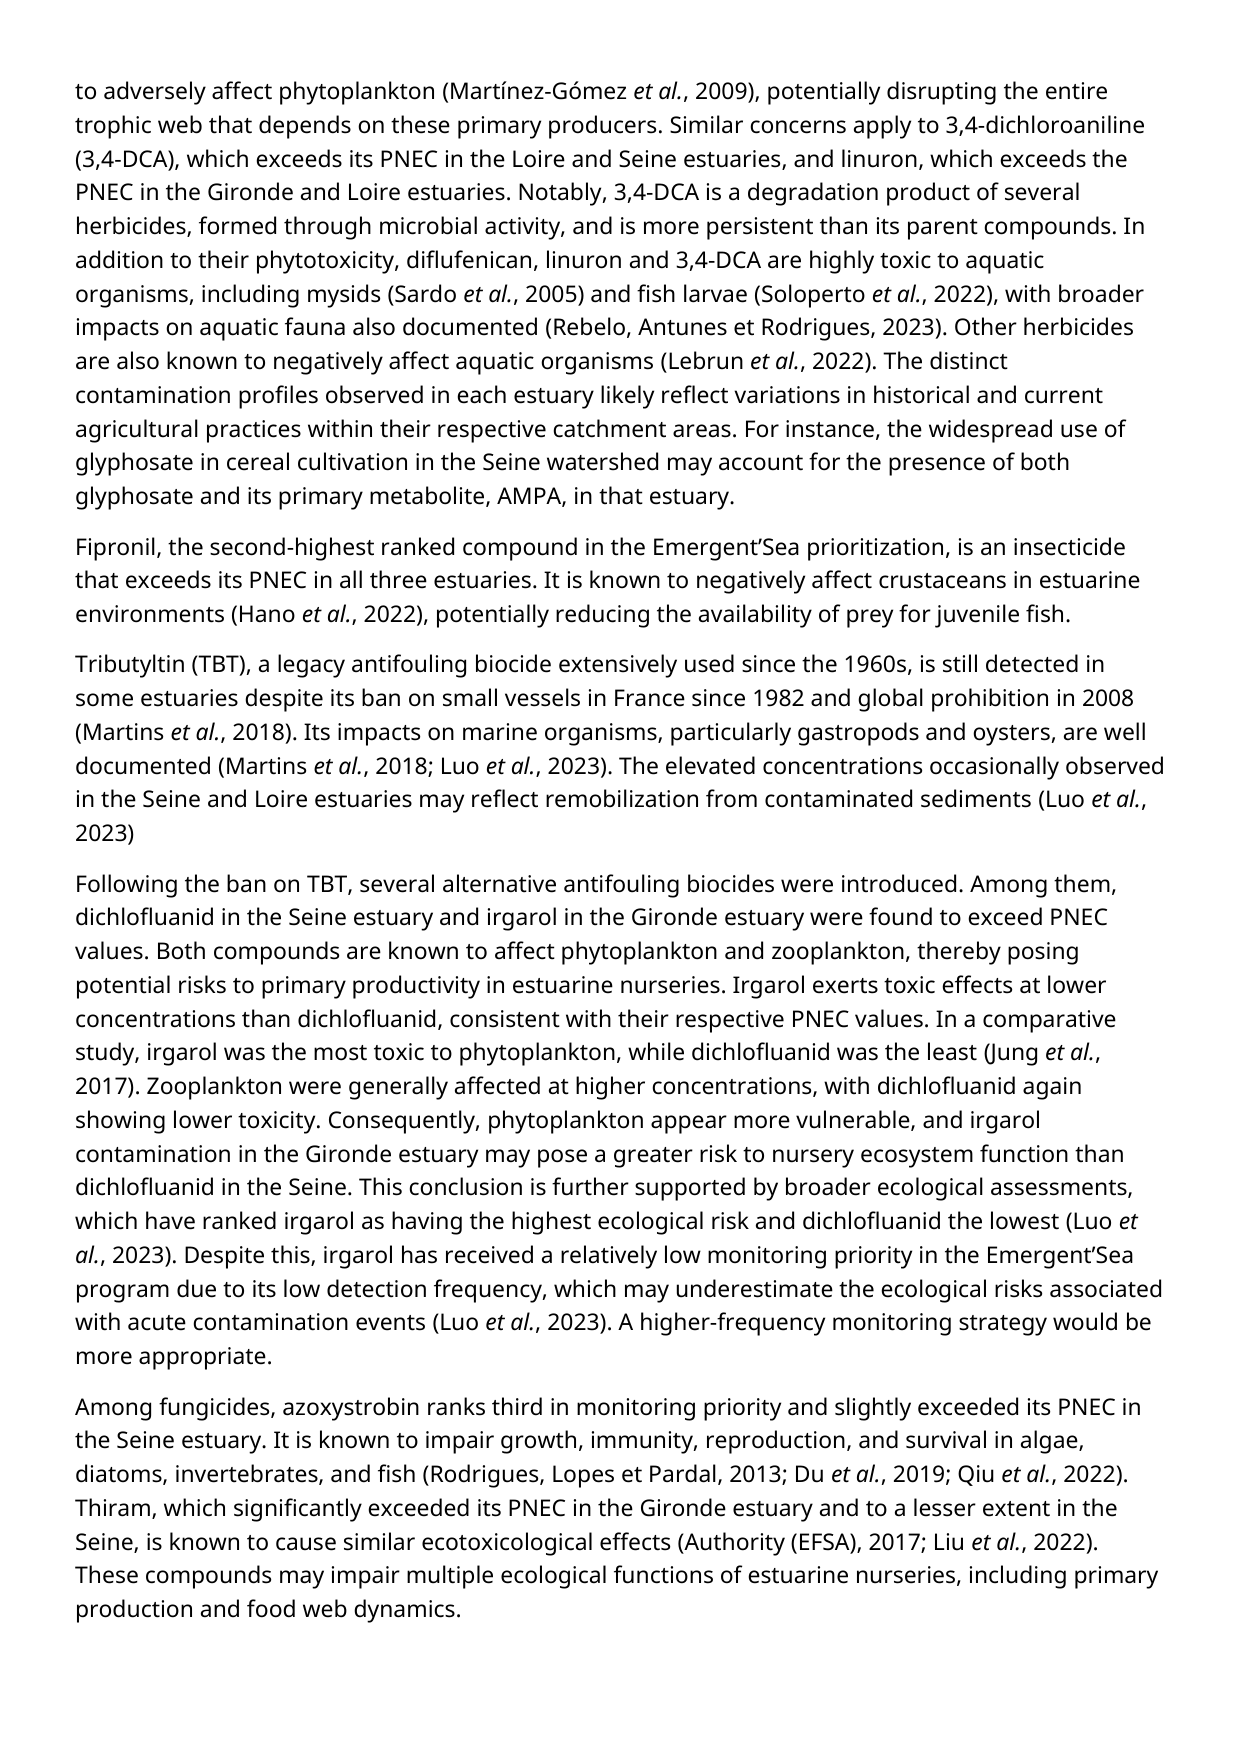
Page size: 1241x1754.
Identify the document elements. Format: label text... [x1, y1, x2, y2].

text Following the ban on TBT, several alternative antifouling biocides were introduced. Among them, dichlofluanid in the Seine estuary and irgarol in the Gironde estuary were found to exceed PNEC values. Both compounds are known to affect phytoplankton and zooplankton, thereby posing potential risks to primary productivity in estuarine nurseries. Irgarol exerts toxic effects at lower concentrations than dichlofluanid, consistent with their respective PNEC values. In a comparative study, irgarol was the most toxic to phytoplankton, while dichlofluanid was the least (Jung et al., 2017). Zooplankton were generally affected at higher concentrations, with dichlofluanid again showing lower toxicity. Consequently, phytoplankton appear more vulnerable, and irgarol contamination in the Gironde estuary may pose a greater risk to nursery ecosystem function than dichlofluanid in the Seine. This conclusion is further supported by broader ecological assessments, which have ranked irgarol as having the highest ecological risk and dichlofluanid the lowest (Luo et al., 2023). Despite this, irgarol has received a relatively low monitoring priority in the Emergent’Sea program due to its low detection frequency, which may underestimate the ecological risks associated with acute contamination events (Luo et al., 2023). A higher-frequency monitoring strategy would be more appropriate. [75, 867, 1165, 1371]
text Among fungicides, azoxystrobin ranks third in monitoring priority and slightly exceeded its PNEC in the Seine estuary. It is known to impair growth, immunity, reproduction, and survival in algae, diatoms, invertebrates, and fish (Rodrigues, Lopes et Pardal, 2013; Du et al., 2019; Qiu et al., 2022). Thiram, which significantly exceeded its PNEC in the Gironde estuary and to a lesser extent in the Seine, is known to cause similar ecotoxicological effects (Authority (EFSA), 2017; Liu et al., 2022). These compounds may impair multiple ecological functions of estuarine nurseries, including primary production and food web dynamics. [75, 1390, 1165, 1624]
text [75, 75, 1165, 511]
text Fipronil, the second-highest ranked compound in the Emergent’Sea prioritization, is an insecticide that exceeds its PNEC in all three estuaries. It is known to negatively affect crustaceans in estuarine environments (Hano et al., 2022), potentially reducing the availability of prey for juvenile fish. [75, 530, 1165, 629]
text Tributyltin (TBT), a legacy antifouling biocide extensively used since the 1960s, is still detected in some estuaries despite its ban on small vessels in France since 1982 and global prohibition in 2008 (Martins et al., 2018). Its impacts on marine organisms, particularly gastropods and oysters, are well documented (Martins et al., 2018; Luo et al., 2023). The elevated concentrations occasionally observed in the Seine and Loire estuaries may reflect remobilization from contaminated sediments (Luo et al., 2023) [75, 648, 1165, 848]
